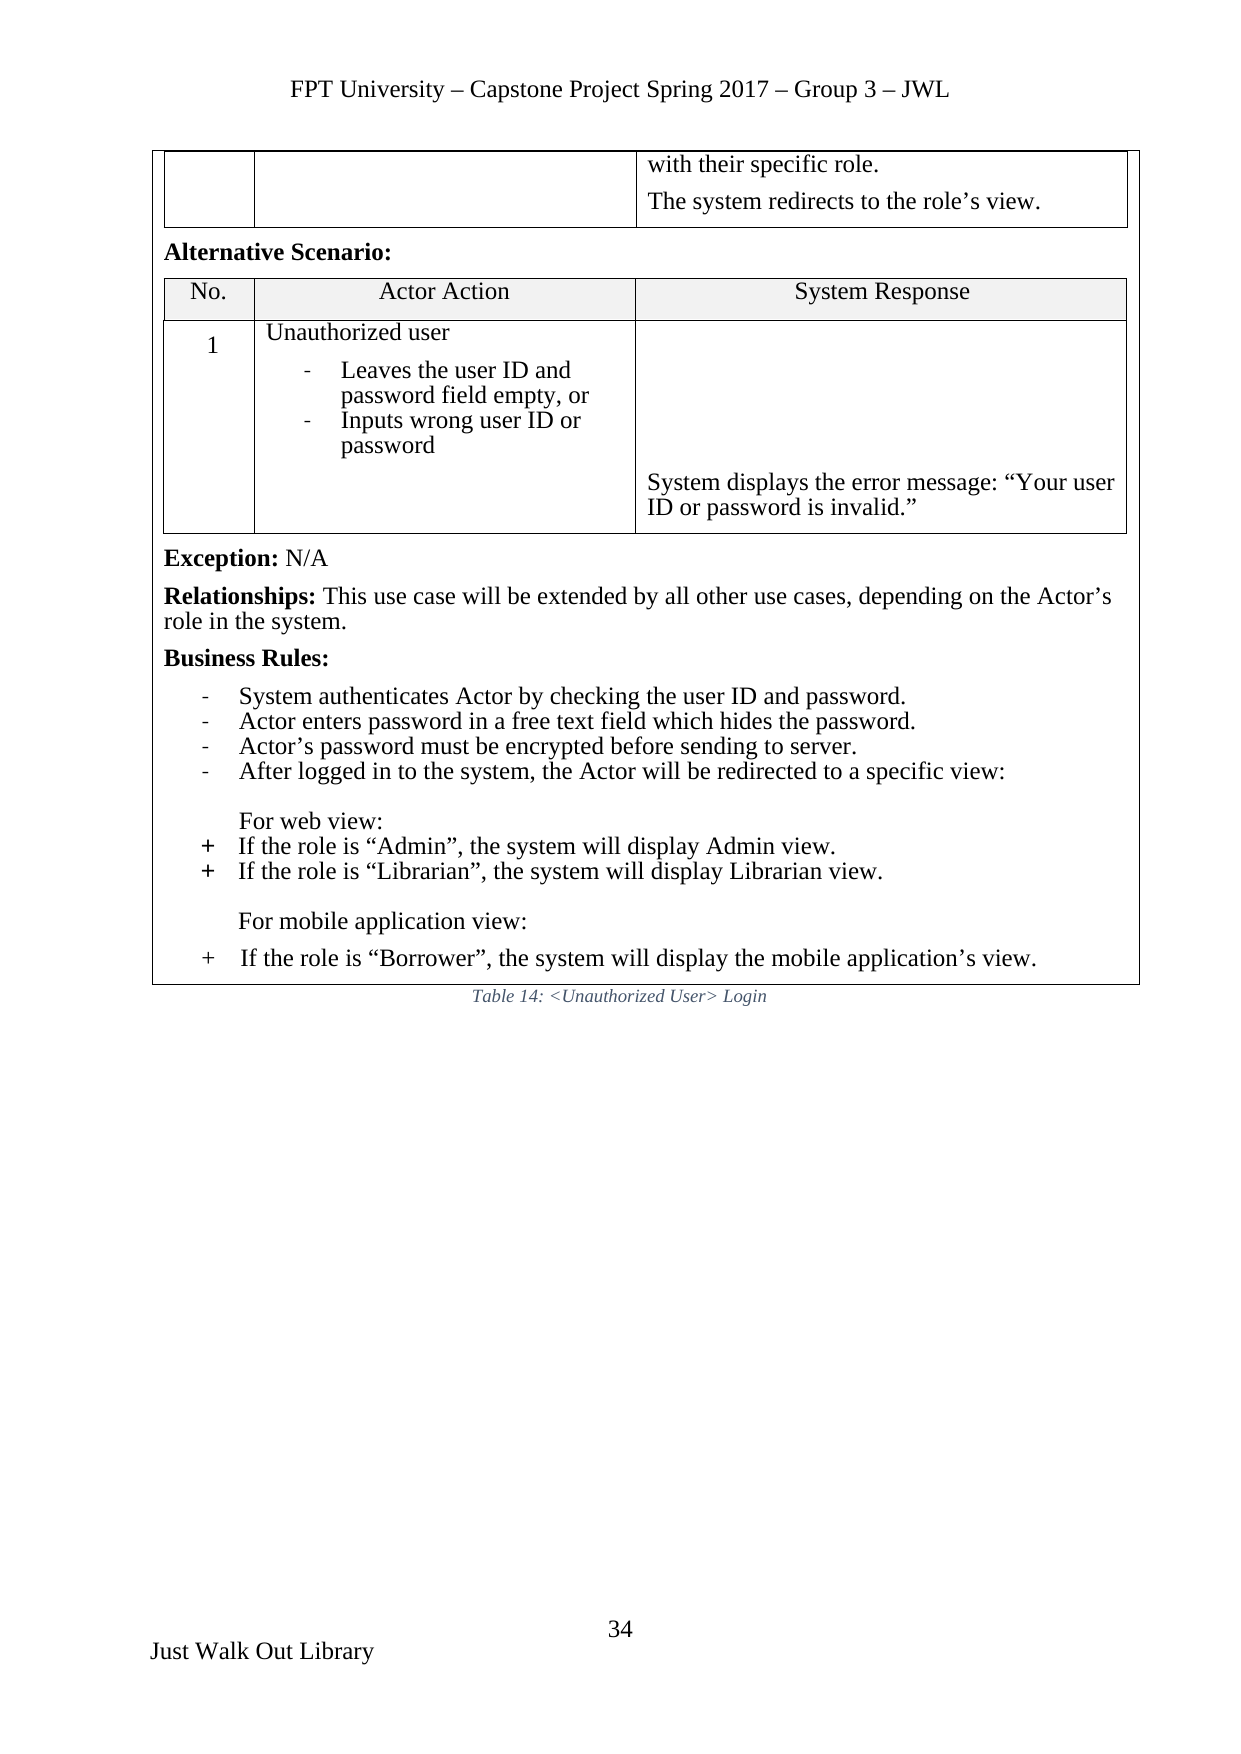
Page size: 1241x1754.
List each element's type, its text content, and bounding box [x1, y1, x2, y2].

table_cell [153, 151, 1139, 984]
